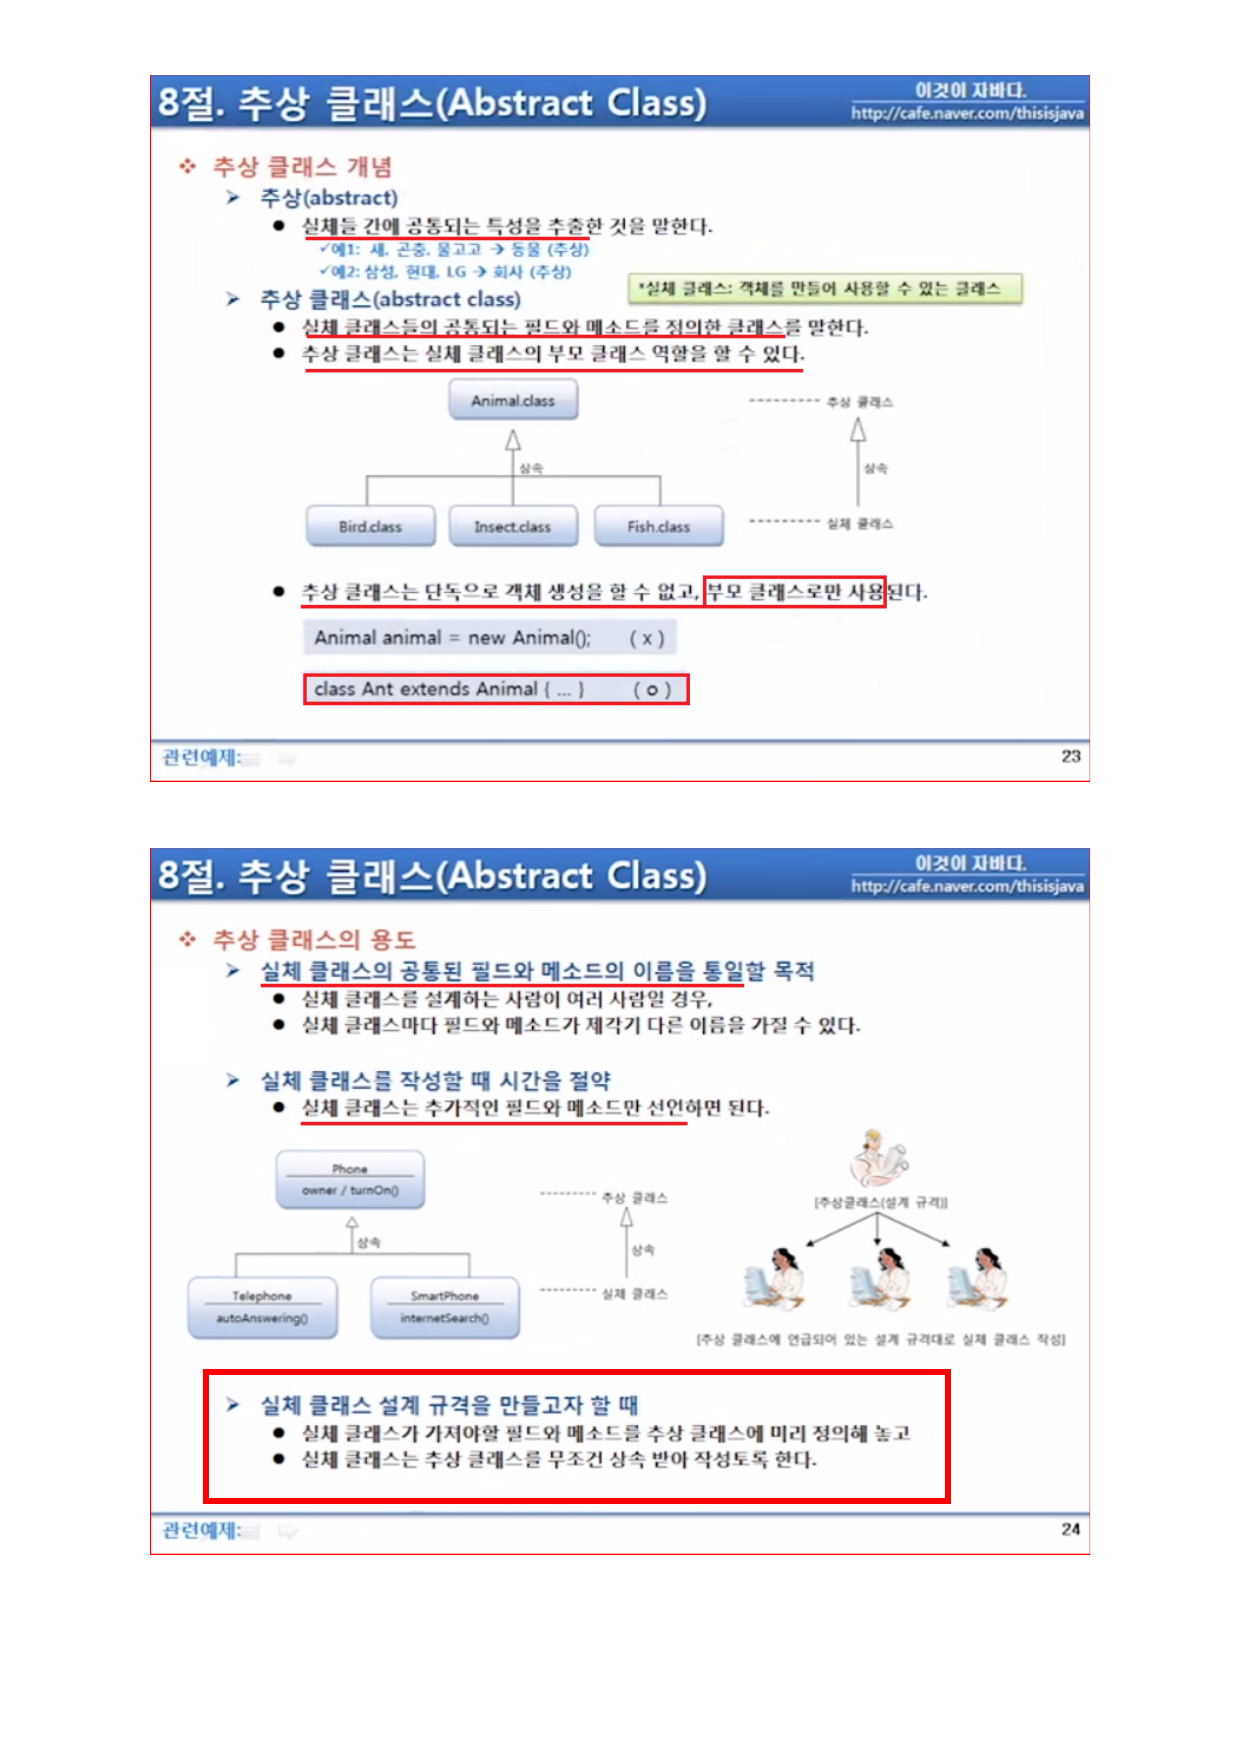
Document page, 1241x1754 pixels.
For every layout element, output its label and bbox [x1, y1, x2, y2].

picture [150, 848, 1091, 1555]
picture [150, 75, 1091, 782]
